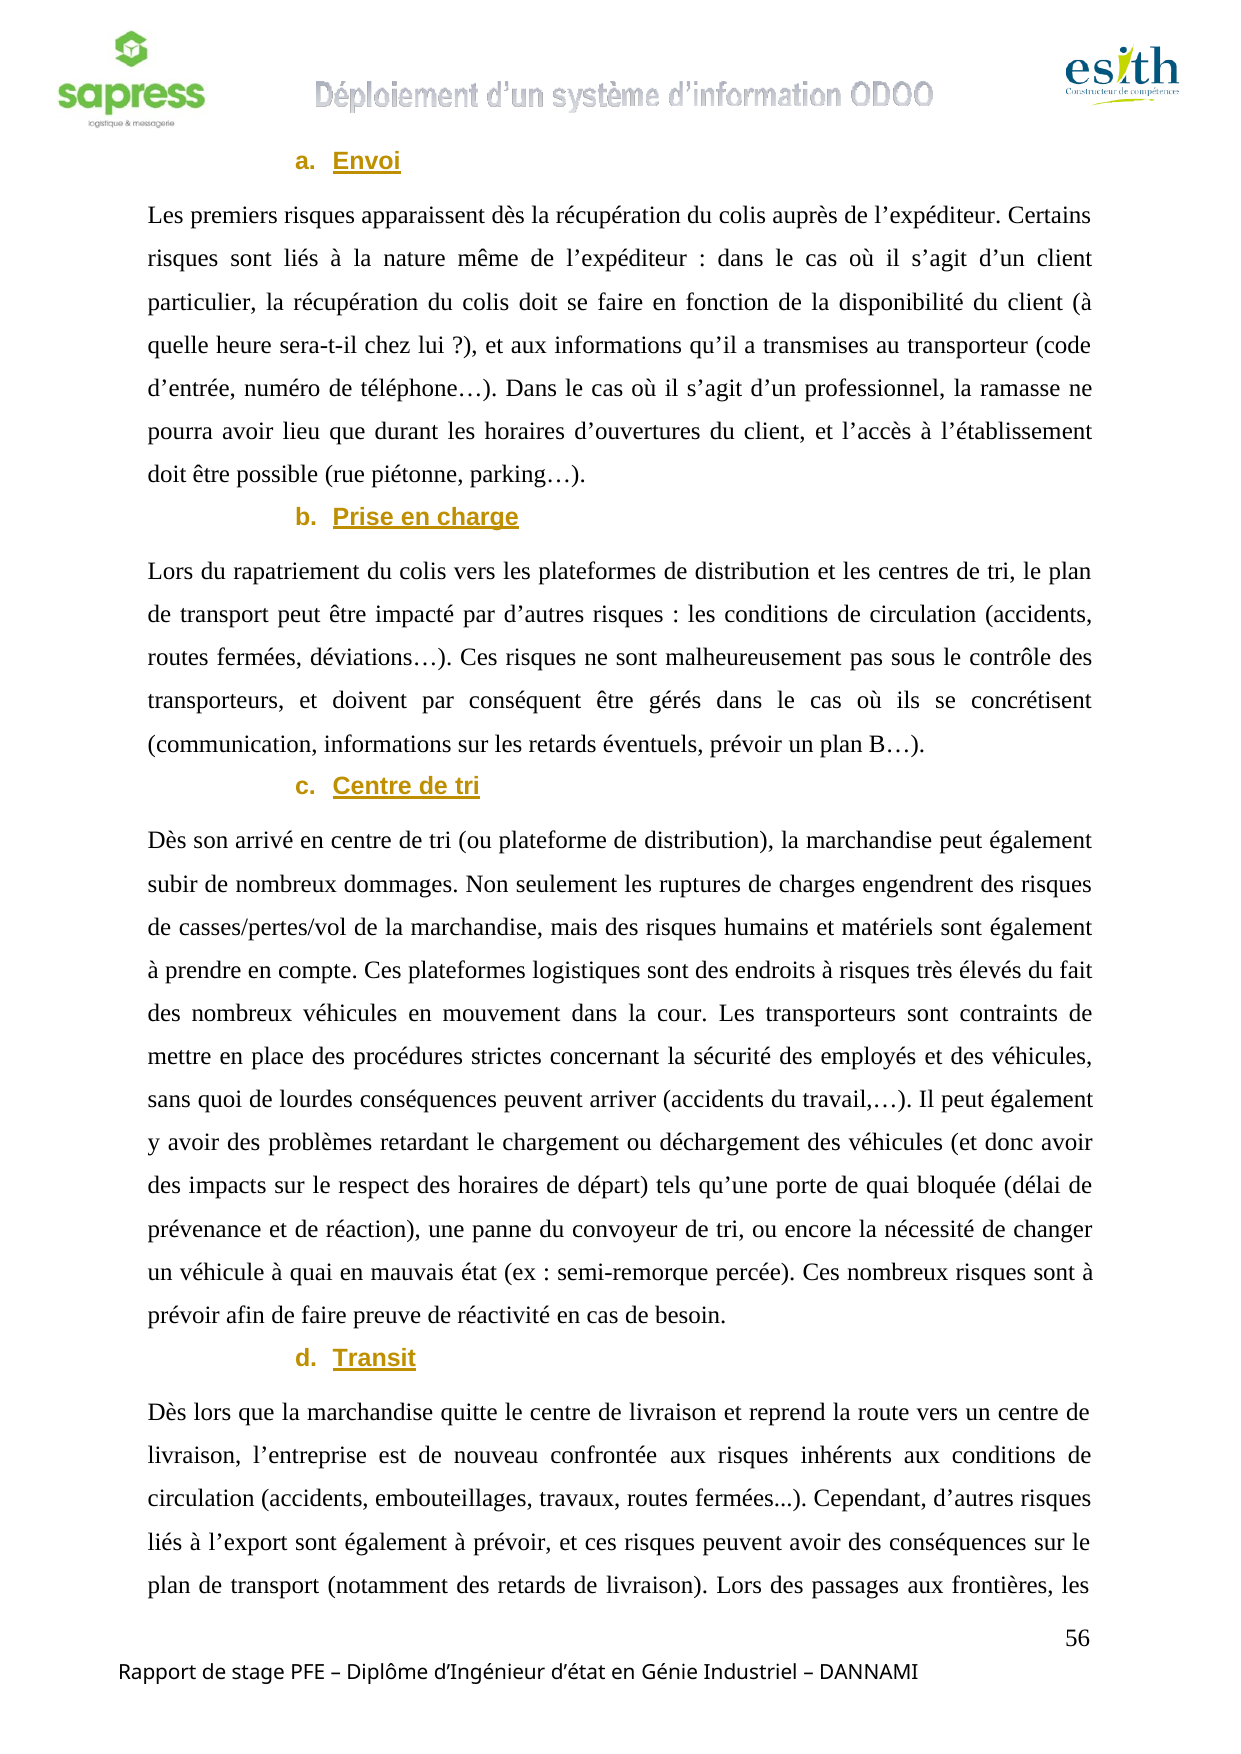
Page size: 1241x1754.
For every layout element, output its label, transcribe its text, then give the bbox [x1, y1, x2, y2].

text Lors du rapatriement du colis vers les plateformes de distribution et les centres de tri, le plan de transport peut être impacté par d’autres risques : les conditions de circulation (accidents, routes fermées, déviations…). Ces risques ne sont malheureusement pas sous le contrôle des transporteurs, et doivent par conséquent être gérés dans le cas où ils se concrétisent (communication, informations sur les retards éventuels, prévoir un plan B…). [147, 556, 1092, 757]
picture [316, 80, 621, 113]
subtitle Transit [295, 1343, 1217, 1372]
picture [1065, 40, 1180, 106]
subtitle Prise en charge [295, 502, 1217, 531]
subtitle Envoi [295, 146, 1217, 175]
subtitle Centre de tri [295, 772, 1217, 801]
text Dès son arrivé en centre de tri (ou plateforme de distribution), la marchandise peut également subir de nombreux dommages. Non seulement les ruptures de charges engendrent des risques de casses/pertes/vol de la marchandise, mais des risques humains et matériels sont également à prendre en compte. Ces plateformes logistiques sont des endroits à risques très élevés du fait des nombreux véhicules en mouvement dans la cour. Les transporteurs sont contraints de mettre en place des procédures strictes concernant la sécurité des employés et des véhicules, sans quoi de lourdes conséquences peuvent arriver (accidents du travail,…). Il peut également y avoir des problèmes retardant le chargement ou déchargement des véhicules (et donc avoir des impacts sur le respect des horaires de départ) tels qu’une porte de quai bloquée (délai de prévenance et de réaction), une panne du convoyeur de tri, ou encore la nécessité de changer un véhicule à quai en mauvais état (ex : semi-remorque percée). Ces nombreux risques sont à prévoir afin de faire preuve de réactivité en cas de besoin. [147, 826, 1093, 1329]
text Dès lors que la marchandise quitte le centre de livraison et reprend la route vers un centre de livraison, l’entreprise est de nouveau confrontée aux risques inhérents aux conditions de circulation (accidents, embouteillages, travaux, routes fermées...). Cependant, d’autres risques liés à l’export sont également à prévoir, et ces risques peuvent avoir des conséquences sur le plan de transport (notamment des retards de livraison). Lors des passages aux frontières, les [147, 1397, 1092, 1598]
picture [56, 29, 209, 129]
text Les premiers risques apparaissent dès la récupération du colis auprès de l’expéditeur. Certains risques sont liés à la nature même de l’expéditeur : dans le cas où il s’agit d’un client particulier, la récupération du colis doit se faire en fonction de la disponibilité du client (à quelle heure sera-t-il chez lui ?), et aux informations qu’il a transmises au transporteur (code d’entrée, numéro de téléphone…). Dans le cas où il s’agit d’un professionnel, la ramasse ne pourra avoir lieu que durant les horaires d’ouvertures du client, et l’accès à l’établissement doit être possible (rue piétonne, parking…). [147, 200, 1093, 488]
picture [622, 80, 933, 106]
